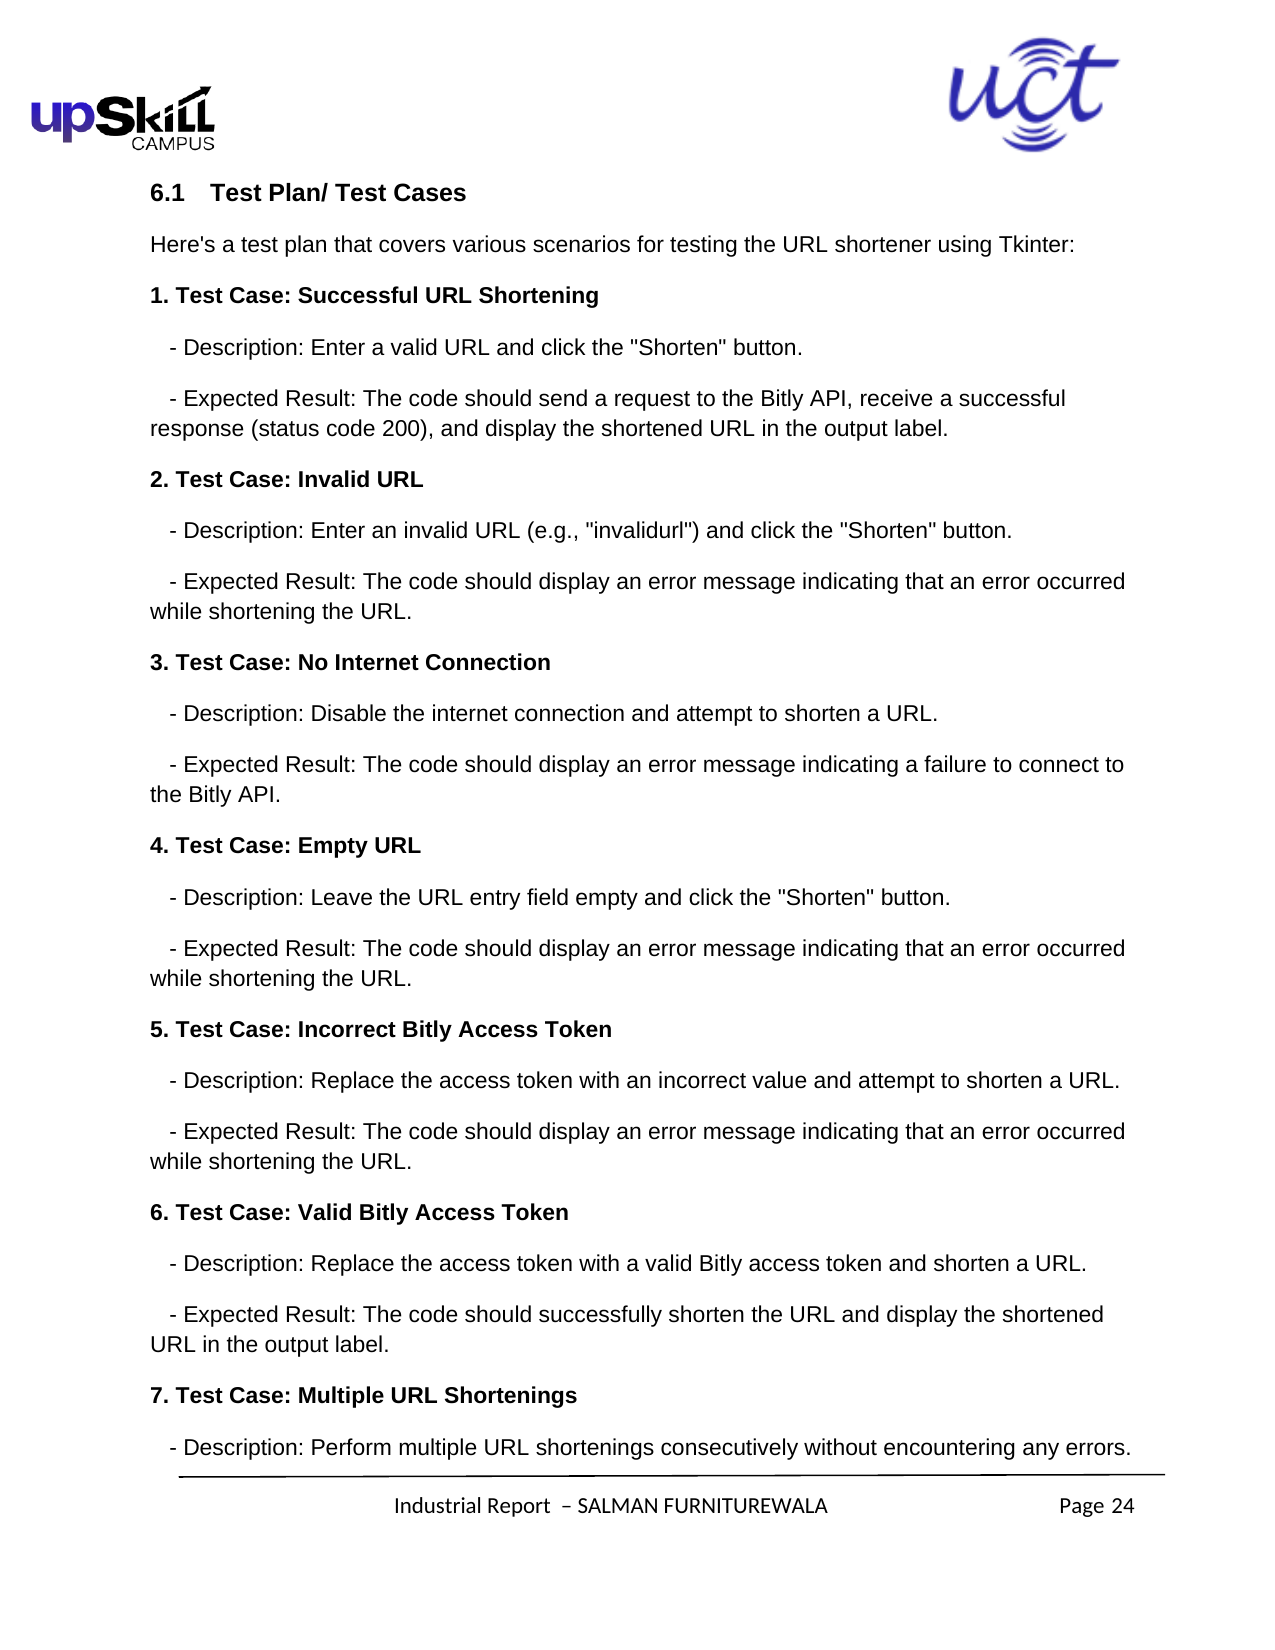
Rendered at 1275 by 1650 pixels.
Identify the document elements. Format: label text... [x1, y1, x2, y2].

text - Description: Replace the access token with an incorrect value and attempt to shorten a URL. [150, 1067, 1134, 1093]
text - Description: Enter an invalid URL (e.g., "invalidurl") and click the "Shorten" button. [150, 517, 1134, 543]
text Here's a test plan that covers various scenarios for testing the URL shortener using Tkinter: [150, 231, 1134, 258]
text - Expected Result: The code should display an error message indicating that an error occurred while shortening the URL. [150, 568, 1134, 624]
text 3. Test Case: No Internet Connection [150, 649, 1134, 675]
text - Expected Result: The code should display an error message indicating that an error occurred while shortening the URL. [150, 1118, 1134, 1174]
text - Expected Result: The code should send a request to the Bitly API, receive a successful response (status code 200), and display the shortened URL in the output label. [150, 384, 1134, 441]
text 2. Test Case: Invalid URL [150, 466, 1134, 492]
text - Expected Result: The code should successfully shorten the URL and display the shortened URL in the output label. [150, 1301, 1134, 1358]
picture [946, 28, 1125, 154]
text - Expected Result: The code should display an error message indicating that an error occurred while shortening the URL. [150, 934, 1134, 991]
text - Description: Enter a valid URL and click the "Shorten" button. [150, 333, 1134, 360]
text 7. Test Case: Multiple URL Shortenings [150, 1382, 1134, 1409]
subtitle Test Plan/ Test Cases [150, 181, 1134, 206]
text 1. Test Case: Successful URL Shortening [150, 282, 1134, 309]
text 4. Test Case: Empty URL [150, 832, 1134, 859]
text - Expected Result: The code should display an error message indicating a failure to connect to the Bitly API. [150, 751, 1134, 808]
text - Description: Leave the URL entry field empty and click the "Shorten" button. [150, 883, 1134, 910]
picture [0, 73, 246, 154]
text - Description: Replace the access token with a valid Bitly access token and shorten a URL. [150, 1250, 1134, 1276]
text - Description: Perform multiple URL shortenings consecutively without encountering any errors. [150, 1433, 1134, 1460]
text 6. Test Case: Valid Bitly Access Token [150, 1199, 1134, 1225]
text - Description: Disable the internet connection and attempt to shorten a URL. [150, 700, 1134, 726]
text 5. Test Case: Incorrect Bitly Access Token [150, 1016, 1134, 1042]
